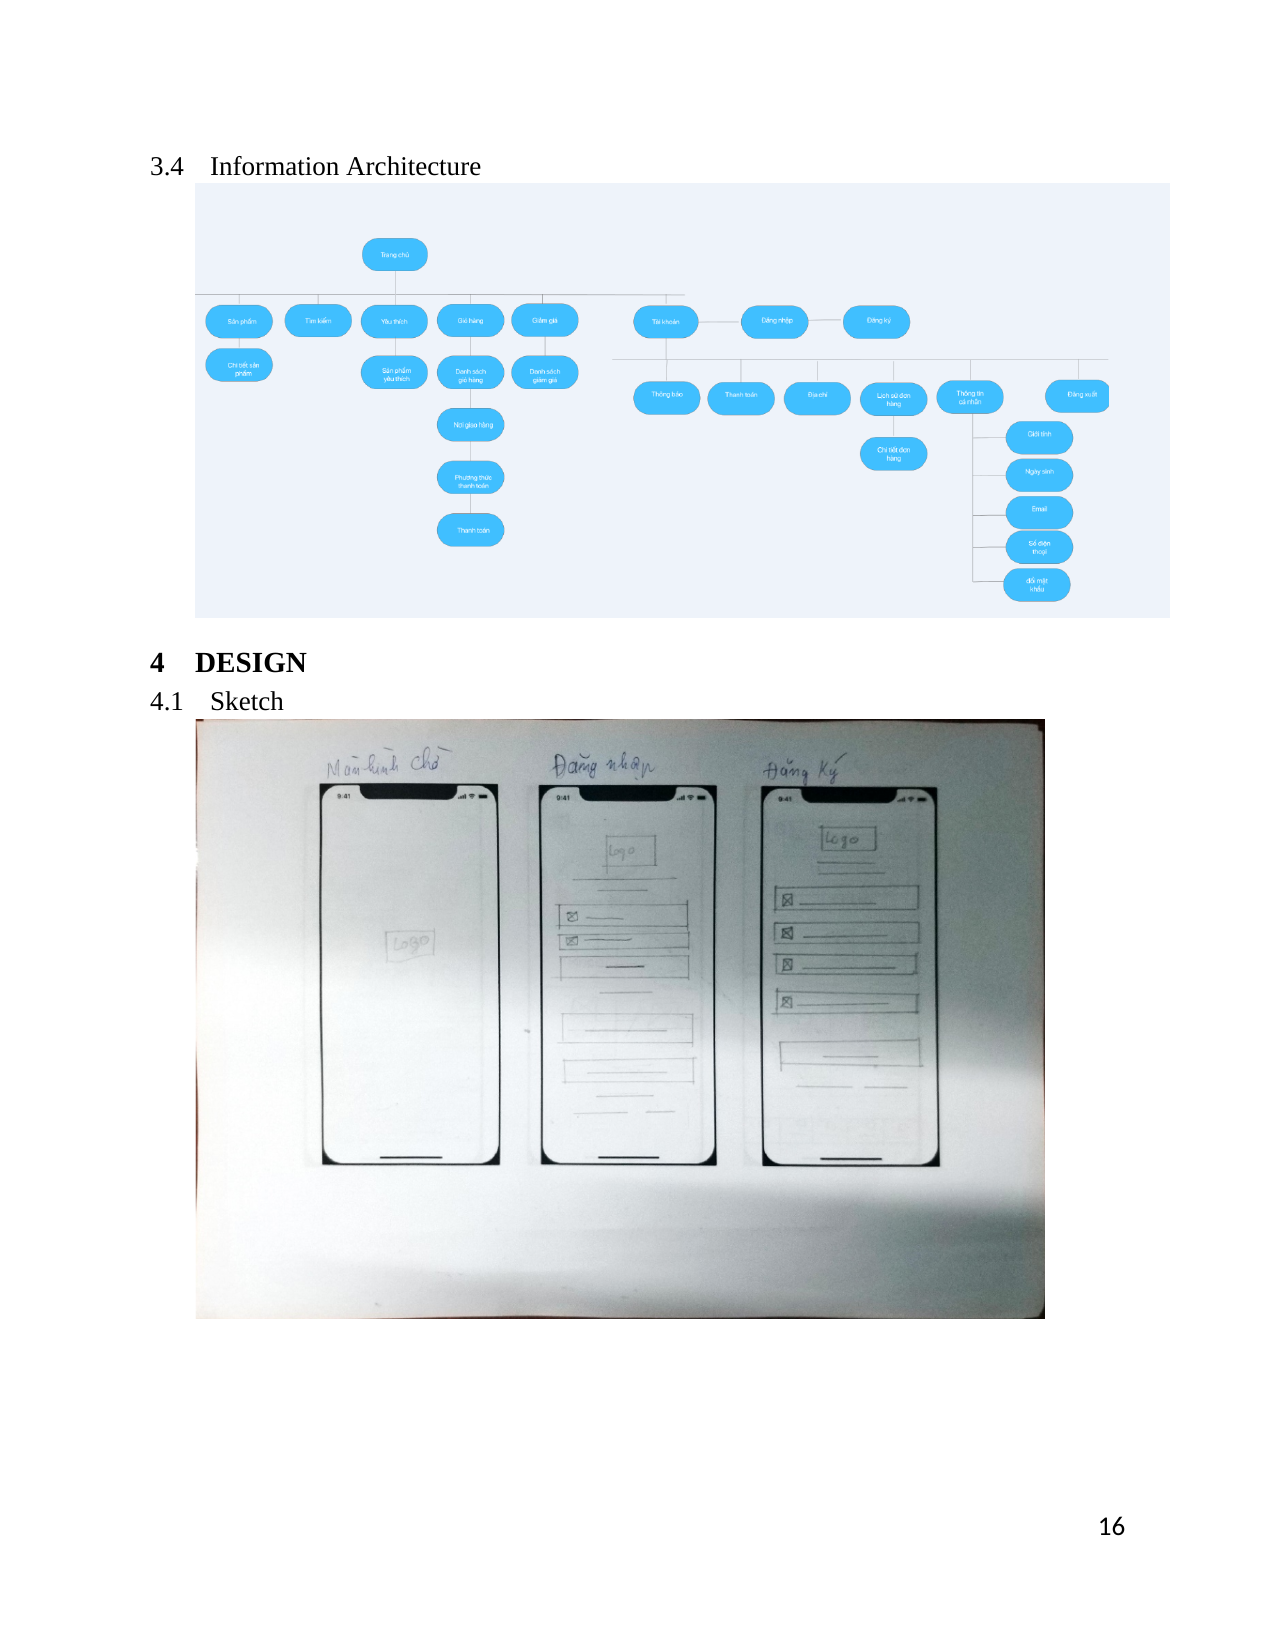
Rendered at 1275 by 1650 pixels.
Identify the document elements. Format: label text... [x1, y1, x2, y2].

subtitle DESIGN [150, 645, 1125, 679]
subtitle Information Architecture [150, 150, 1125, 181]
picture [197, 719, 1044, 1318]
picture [195, 183, 1170, 618]
subtitle Sketch [150, 686, 1125, 717]
